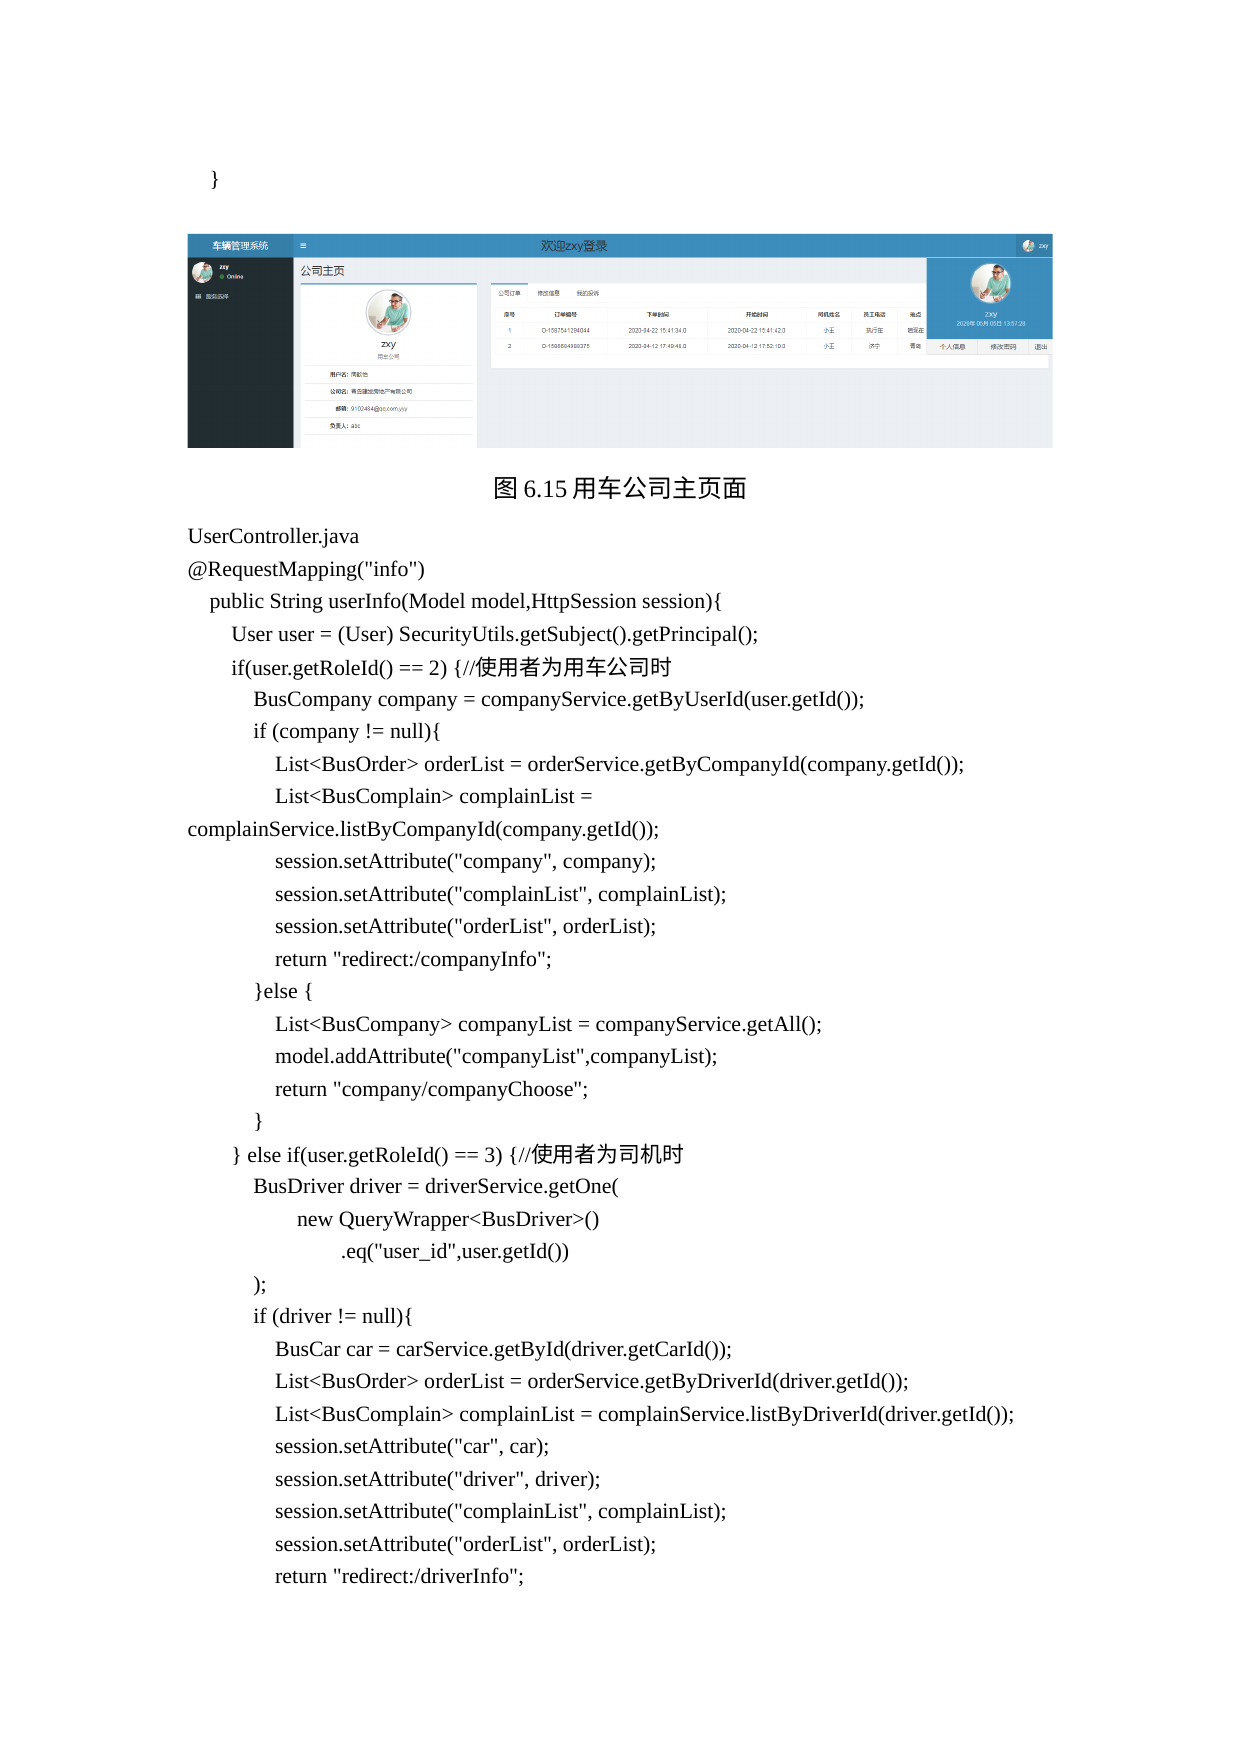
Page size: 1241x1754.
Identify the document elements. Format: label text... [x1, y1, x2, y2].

text BusCompany company = companyService.getByUserId(user.getId()); [187, 682, 1053, 714]
text List<BusOrder> orderList = orderService.getByDriverId(driver.getId()); [187, 1364, 1053, 1397]
text if (driver != null){ [187, 1299, 1053, 1332]
text UserController.java [187, 519, 1053, 552]
text List<BusComplain> complainList = complainService.listByDriverId(driver.getId()); [187, 1397, 1053, 1429]
text session.setAttribute("complainList", complainList); [187, 877, 1053, 909]
text new QueryWrapper<BusDriver>() [187, 1202, 1053, 1234]
text session.setAttribute("company", company); [187, 844, 1053, 877]
text User user = (User) SecurityUtils.getSubject().getPrincipal(); [187, 617, 1053, 649]
text }else { [187, 974, 1053, 1007]
text return "redirect:/companyInfo"; [187, 942, 1053, 974]
text session.setAttribute("complainList", complainList); [187, 1494, 1053, 1527]
text List<BusComplain> complainList = complainService.listByCompanyId(company.getId()); [187, 779, 1053, 844]
text BusCar car = carService.getById(driver.getCarId()); [187, 1332, 1053, 1364]
text } [187, 1104, 1053, 1137]
text session.setAttribute("orderList", orderList); [187, 909, 1053, 942]
text return "company/companyChoose"; [187, 1072, 1053, 1104]
text session.setAttribute("driver", driver); [187, 1462, 1053, 1494]
text List<BusOrder> orderList = orderService.getByCompanyId(company.getId()); [187, 747, 1053, 779]
text BusDriver driver = driverService.getOne( [187, 1169, 1053, 1202]
text } [187, 162, 1053, 194]
text } else if(user.getRoleId() == 3) {//使用者为司机时 [187, 1137, 1053, 1169]
picture [187, 233, 1053, 448]
text 图6.15用车公司主页面 [187, 454, 1053, 519]
text model.addAttribute("companyList",companyList); [187, 1039, 1053, 1072]
text return "redirect:/driverInfo"; [187, 1559, 1053, 1592]
text .eq("user_id",user.getId()) [187, 1234, 1053, 1267]
text List<BusCompany> companyList = companyService.getAll(); [187, 1007, 1053, 1039]
text ); [187, 1267, 1053, 1299]
text session.setAttribute("orderList", orderList); [187, 1527, 1053, 1559]
text public String userInfo(Model model,HttpSession session){ [187, 584, 1053, 617]
text session.setAttribute("car", car); [187, 1429, 1053, 1462]
text if(user.getRoleId() == 2) {//使用者为用车公司时 [187, 649, 1053, 682]
text @RequestMapping("info") [187, 552, 1053, 584]
text if (company != null){ [187, 714, 1053, 747]
